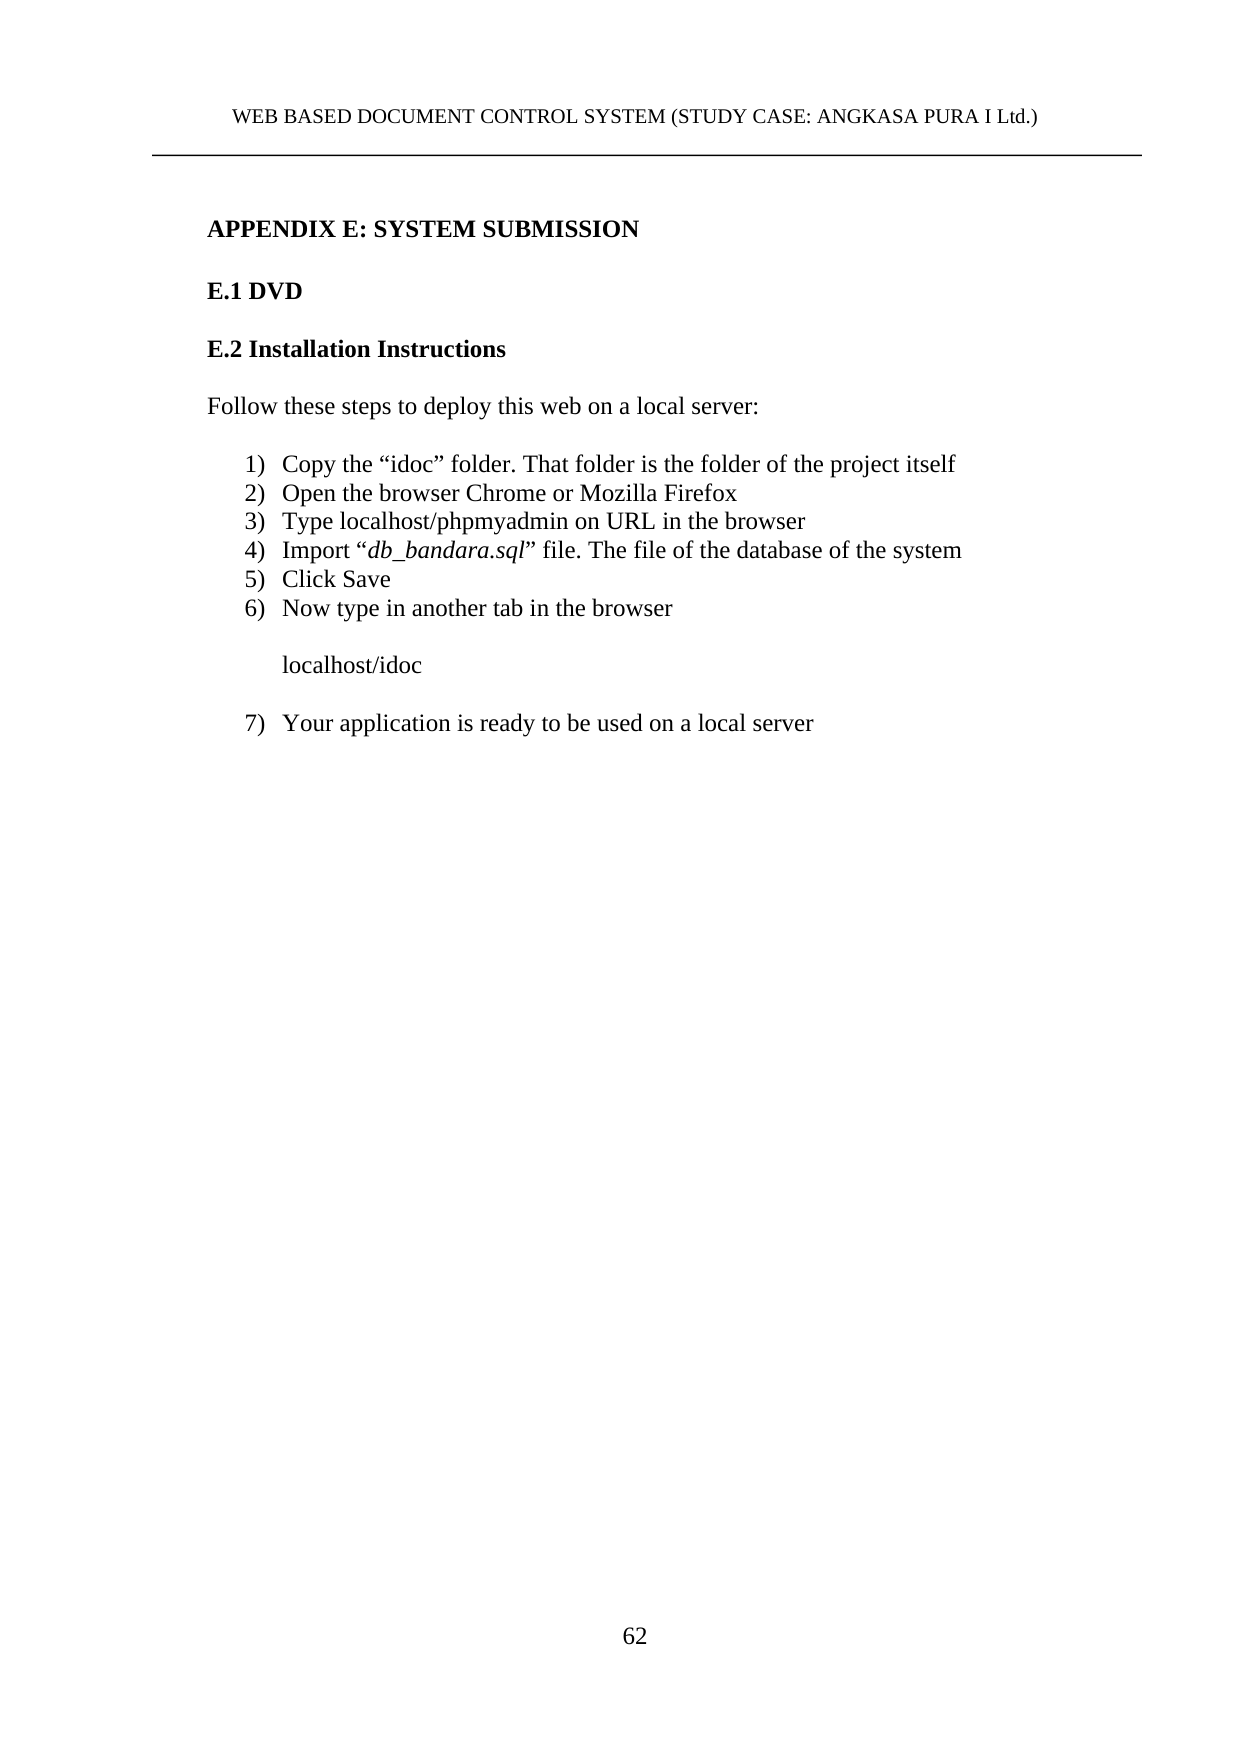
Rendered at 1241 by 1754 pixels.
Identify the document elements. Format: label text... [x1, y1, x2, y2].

subtitle E.1 DVD [207, 276, 1063, 305]
text Follow these steps to deploy this web on a local server: [207, 391, 1063, 420]
list Import “db_bandara.sql” file. The file of the database of the system [244, 535, 1063, 564]
list Open the browser Chrome or Mozilla Firefox [244, 478, 1063, 506]
subtitle E.2 Installation Instructions [207, 334, 1063, 363]
list Copy the “idoc” folder. That folder is the folder of the project itself [244, 449, 1063, 478]
list Type localhost/phpmyadmin on URL in the browser [244, 506, 1063, 535]
list Now type in another tab in the browser [244, 593, 1063, 621]
list localhost/idoc [282, 650, 1063, 679]
list Click Save [244, 564, 1063, 593]
subtitle APPENDIX E: SYSTEM SUBMISSION [207, 214, 1063, 243]
list Your application is ready to be used on a local server [244, 708, 1063, 736]
